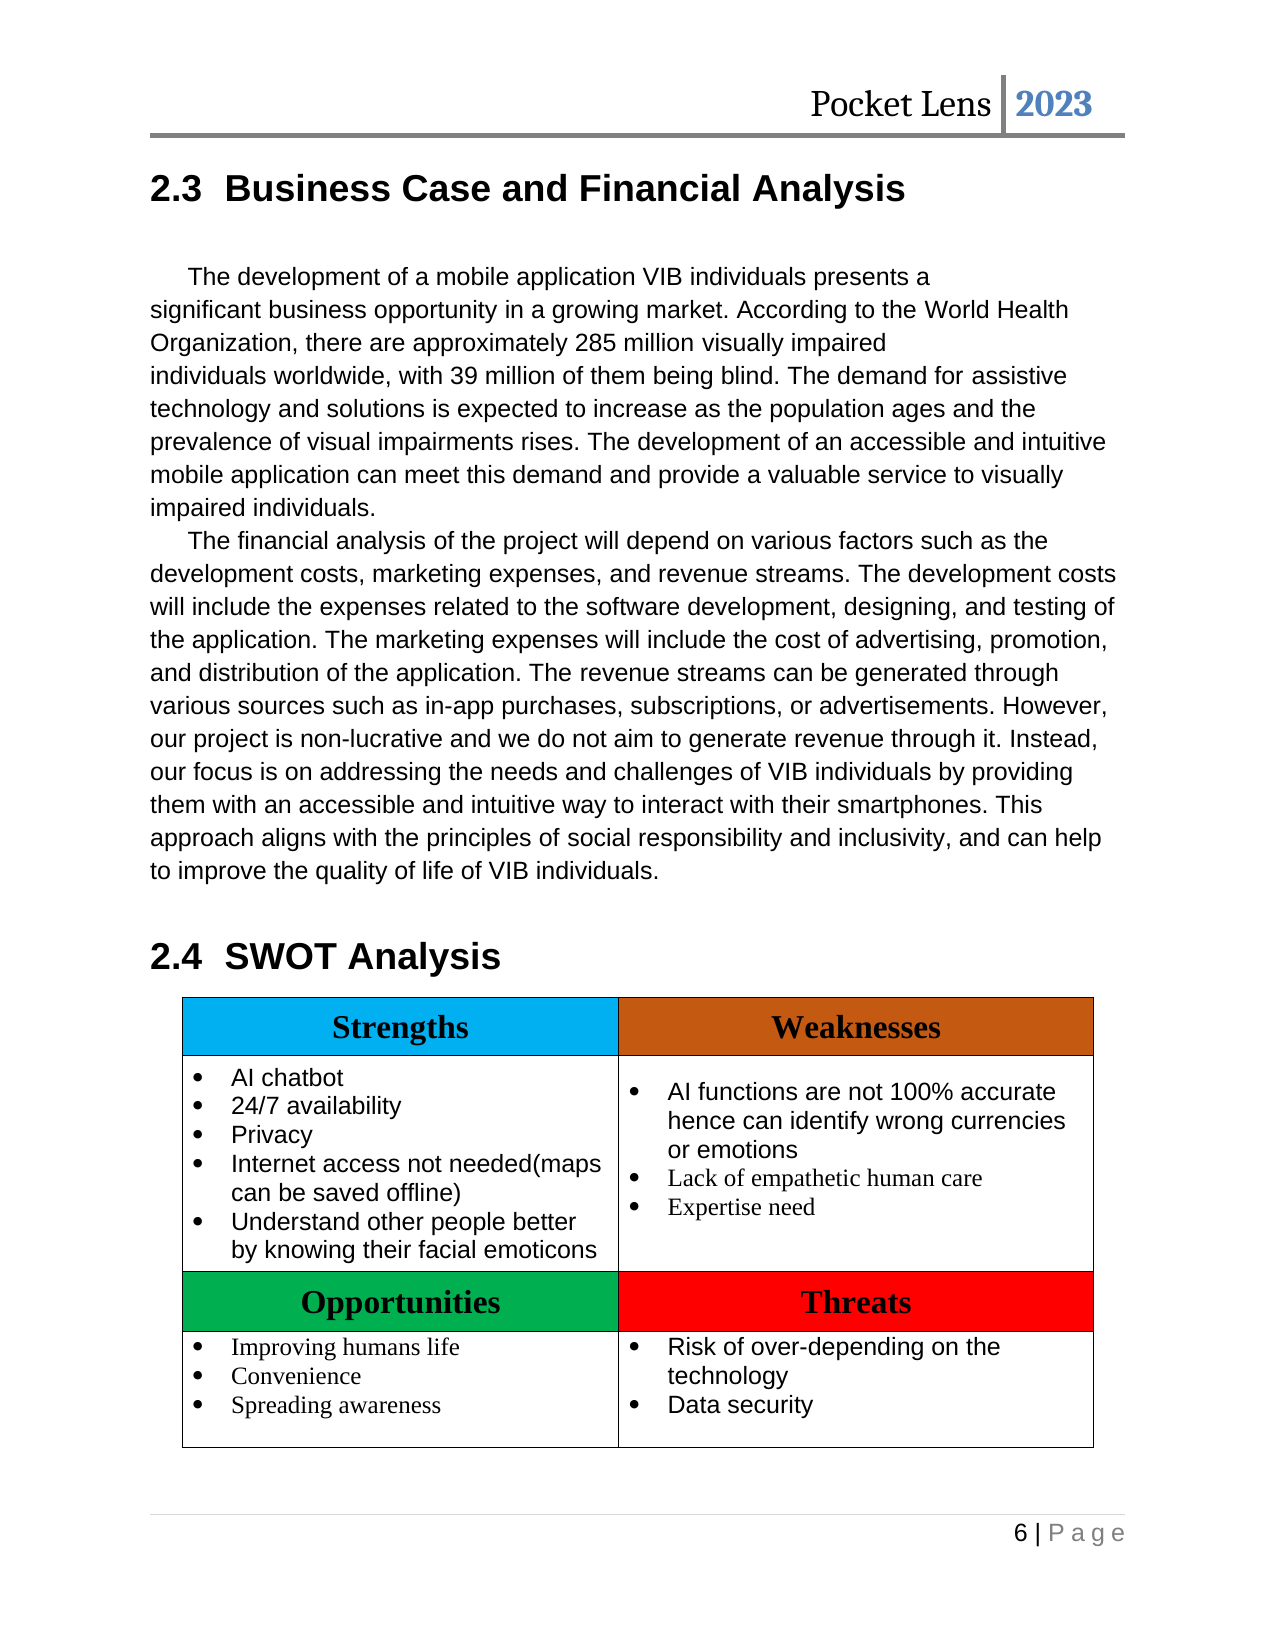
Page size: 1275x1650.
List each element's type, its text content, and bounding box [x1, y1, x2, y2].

subtitle SWOT Analysis [150, 934, 1125, 978]
table_header Weaknesses [619, 998, 1093, 1055]
text The development of a mobile application VIB individuals presents a significant business opportunity in a growing market. According to the World Health Organization, there are approximately 285 million visually impaired individuals worldwide, with 39 million of them being blind. The demand for assistive technology and solutions is expected to increase as the population ages and the prevalence of visual impairments rises. The development of an accessible and intuitive mobile application can meet this demand and provide a valuable service to visually impaired individuals. [150, 262, 1125, 522]
table_cell Threats [619, 1272, 1093, 1331]
subtitle Business Case and Financial Analysis [150, 167, 1125, 210]
table_cell Opportunities [183, 1272, 618, 1331]
table_cell AI chatbot 24/7 availability Privacy Internet access not needed(maps can be saved offline) Understand other people better by knowing their facial emoticons [183, 1056, 618, 1271]
table_cell Risk of over-depending on the technology Data security [619, 1332, 1093, 1447]
table_cell AI functions are not 100% accurate hence can identify wrong currencies or emotions Lack of empathetic human care Expertise need [619, 1056, 1093, 1271]
table_cell Improving humans life Convenience Spreading awareness [183, 1332, 618, 1447]
text The financial analysis of the project will depend on various factors such as the development costs, marketing expenses, and revenue streams. The development costs will include the expenses related to the software development, designing, and testing of the application. The marketing expenses will include the cost of advertising, promotion, and distribution of the application. The revenue streams can be generated through various sources such as in-app purchases, subscriptions, or advertisements. However, our project is non-lucrative and we do not aim to generate revenue through it. Instead, our focus is on addressing the needs and challenges of VIB individuals by providing them with an accessible and intuitive way to interact with their smartphones. This approach aligns with the principles of social responsibility and inclusivity, and can help to improve the quality of life of VIB individuals. [150, 526, 1125, 885]
table_header Strengths [183, 998, 618, 1055]
